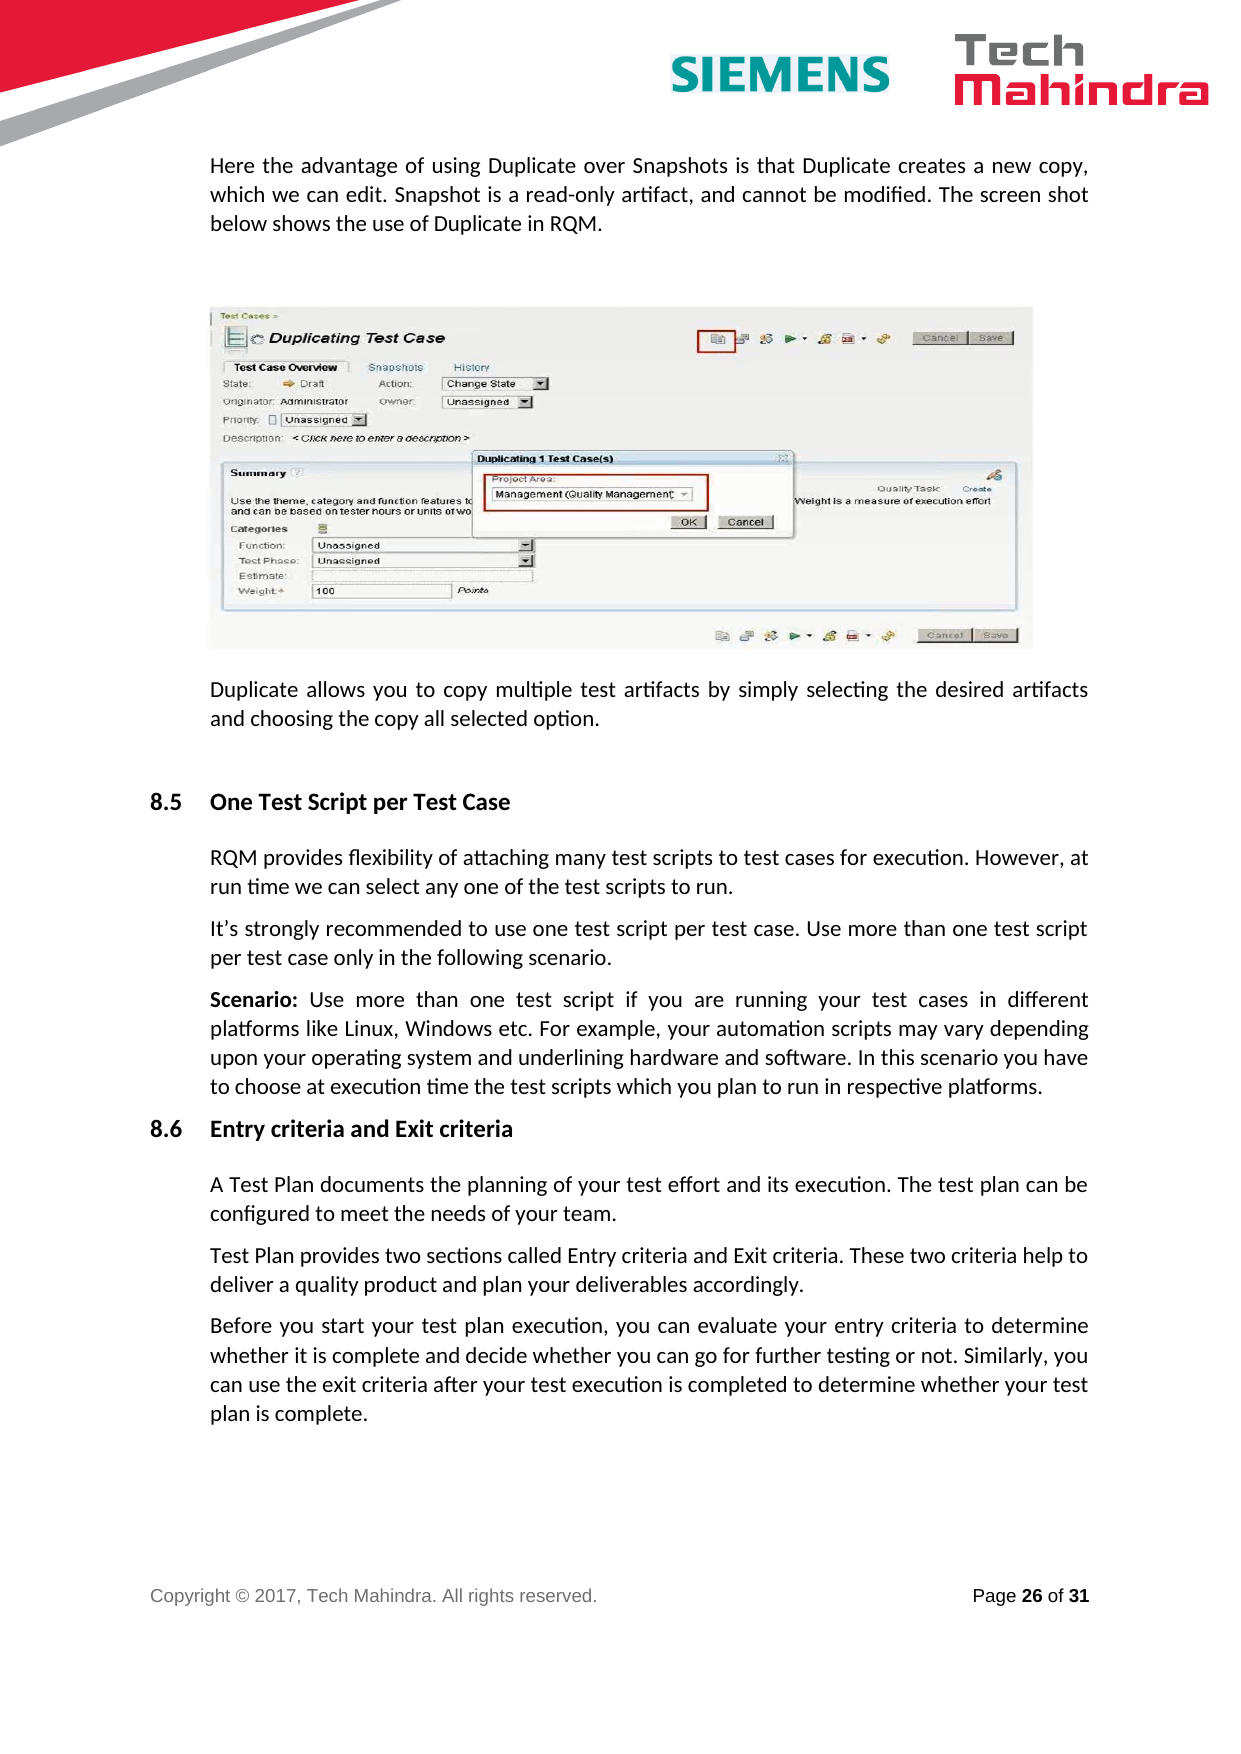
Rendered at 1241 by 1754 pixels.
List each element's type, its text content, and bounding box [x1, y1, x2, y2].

text It’s strongly recommended to use one test script per test case. Use more than one test script per test case only in the following scenario. [210, 913, 1090, 971]
text Test Plan provides two sections called Entry criteria and Exit criteria. These two criteria help to deliver a quality product and plan your deliverables accordingly. [210, 1240, 1090, 1298]
text Before you start your test plan execution, you can evaluate your entry criteria to determine whether it is complete and decide whether you can go for further testing or not. Similarly, you can use the exit criteria after your test execution is completed to determine whether your test plan is complete. [210, 1311, 1090, 1427]
text Here the advantage of using Duplicate over Snapshots is that Duplicate creates a new copy, which we can edit. Snapshot is a read-only artifact, and cannot be modified. The screen shot below shows the use of Duplicate in RQM. [210, 150, 1090, 237]
picture [0, 0, 423, 148]
text A Test Plan documents the planning of your test effort and its execution. The test plan can be configured to meet the needs of your team. [210, 1169, 1090, 1227]
text Duplicate allows you to copy multiple test artifacts by simply selecting the desired artifacts and choosing the copy all selected option. [210, 674, 1090, 732]
picture [206, 304, 1034, 649]
subtitle Entry criteria and Exit criteria [150, 1113, 1090, 1144]
text RQM provides flexibility of attaching many test scripts to test cases for execution. However, at run time we can select any one of the test scripts to run. [210, 842, 1090, 901]
picture [670, 54, 890, 93]
picture [955, 34, 1209, 105]
text Scenario: Use more than one test script if you are running your test cases in different platforms like Linux, Windows etc. For example, your automation scripts may vary depending upon your operating system and underlining hardware and software. In this scenario you have to choose at execution time the test scripts which you plan to run in respective platforms. [210, 984, 1090, 1101]
subtitle One Test Script per Test Case [150, 786, 1090, 817]
